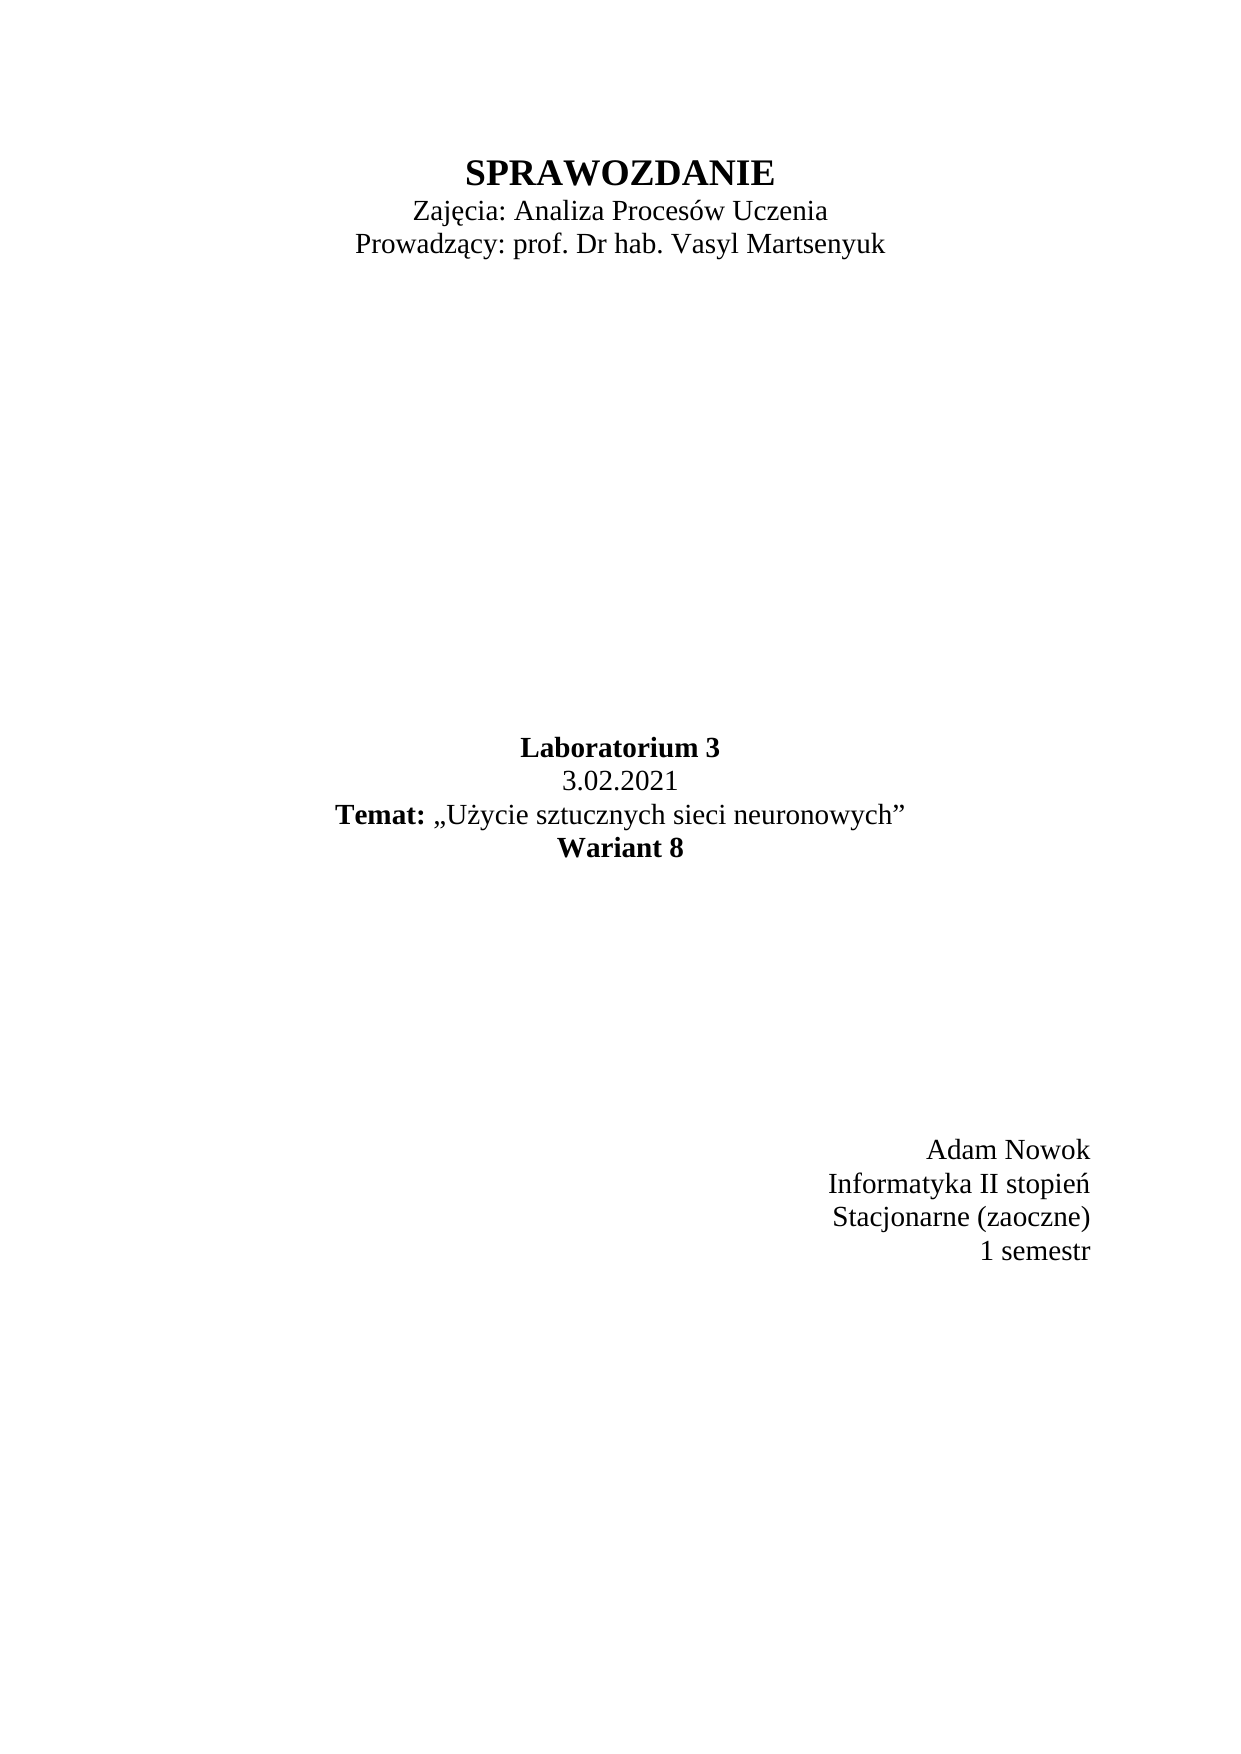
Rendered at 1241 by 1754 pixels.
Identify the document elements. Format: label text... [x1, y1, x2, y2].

text 1 semestr [150, 1233, 1090, 1266]
text SPRAWOZDANIE [150, 150, 1090, 193]
text Laboratorium 3 [150, 730, 1090, 763]
text Prowadzący: prof. Dr hab. Vasyl Martsenyuk [150, 227, 1090, 260]
text Stacjonarne (zaoczne) [150, 1199, 1090, 1233]
text Wariant 8 [150, 830, 1090, 864]
text Temat: „Użycie sztucznych sieci neuronowych” [150, 797, 1090, 830]
text Informatyka II stopień [150, 1166, 1090, 1199]
text Adam Nowok [150, 1132, 1090, 1166]
text 3.02.2021 [150, 763, 1090, 797]
text Zajęcia: Analiza Procesów Uczenia [150, 193, 1090, 227]
